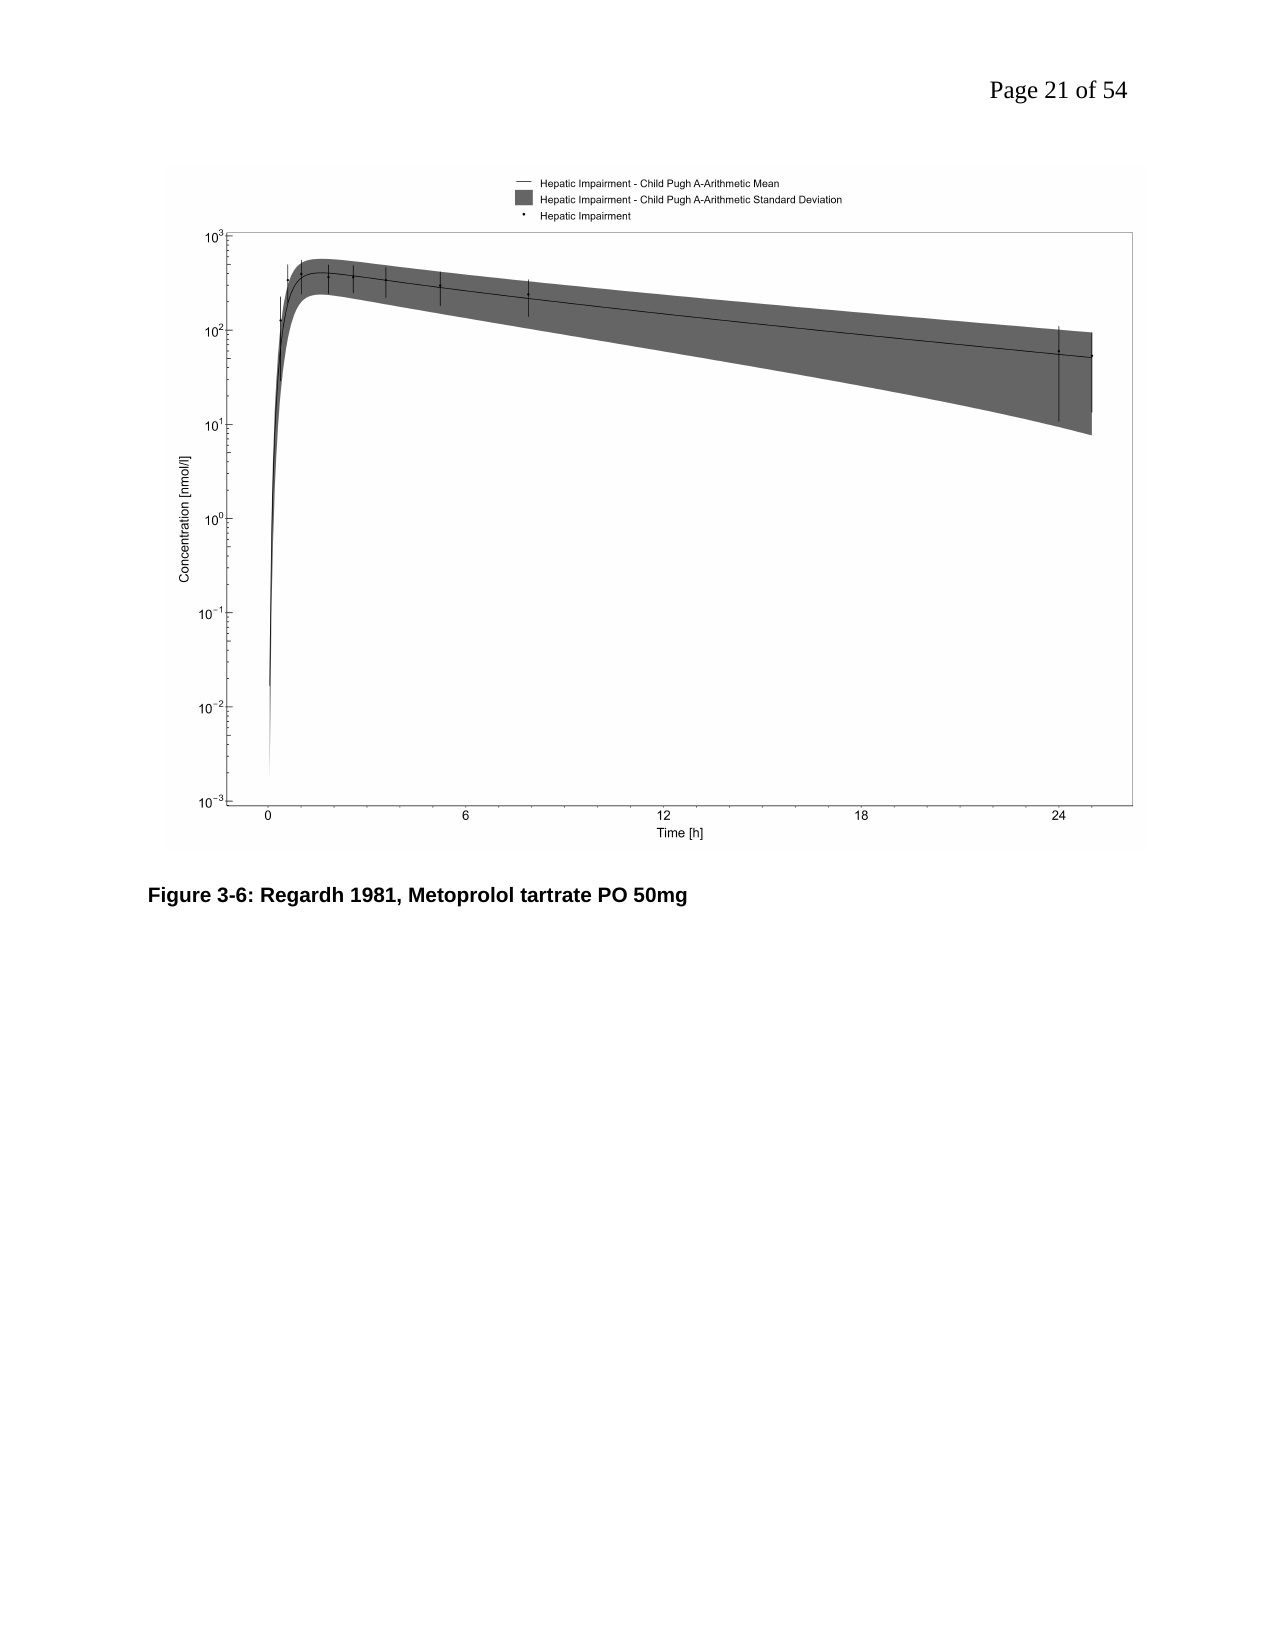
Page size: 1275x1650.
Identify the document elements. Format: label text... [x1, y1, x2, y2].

picture [166, 166, 1146, 853]
text Figure 3-6: Regardh 1981, Metoprolol tartrate PO 50mg [148, 883, 1127, 907]
